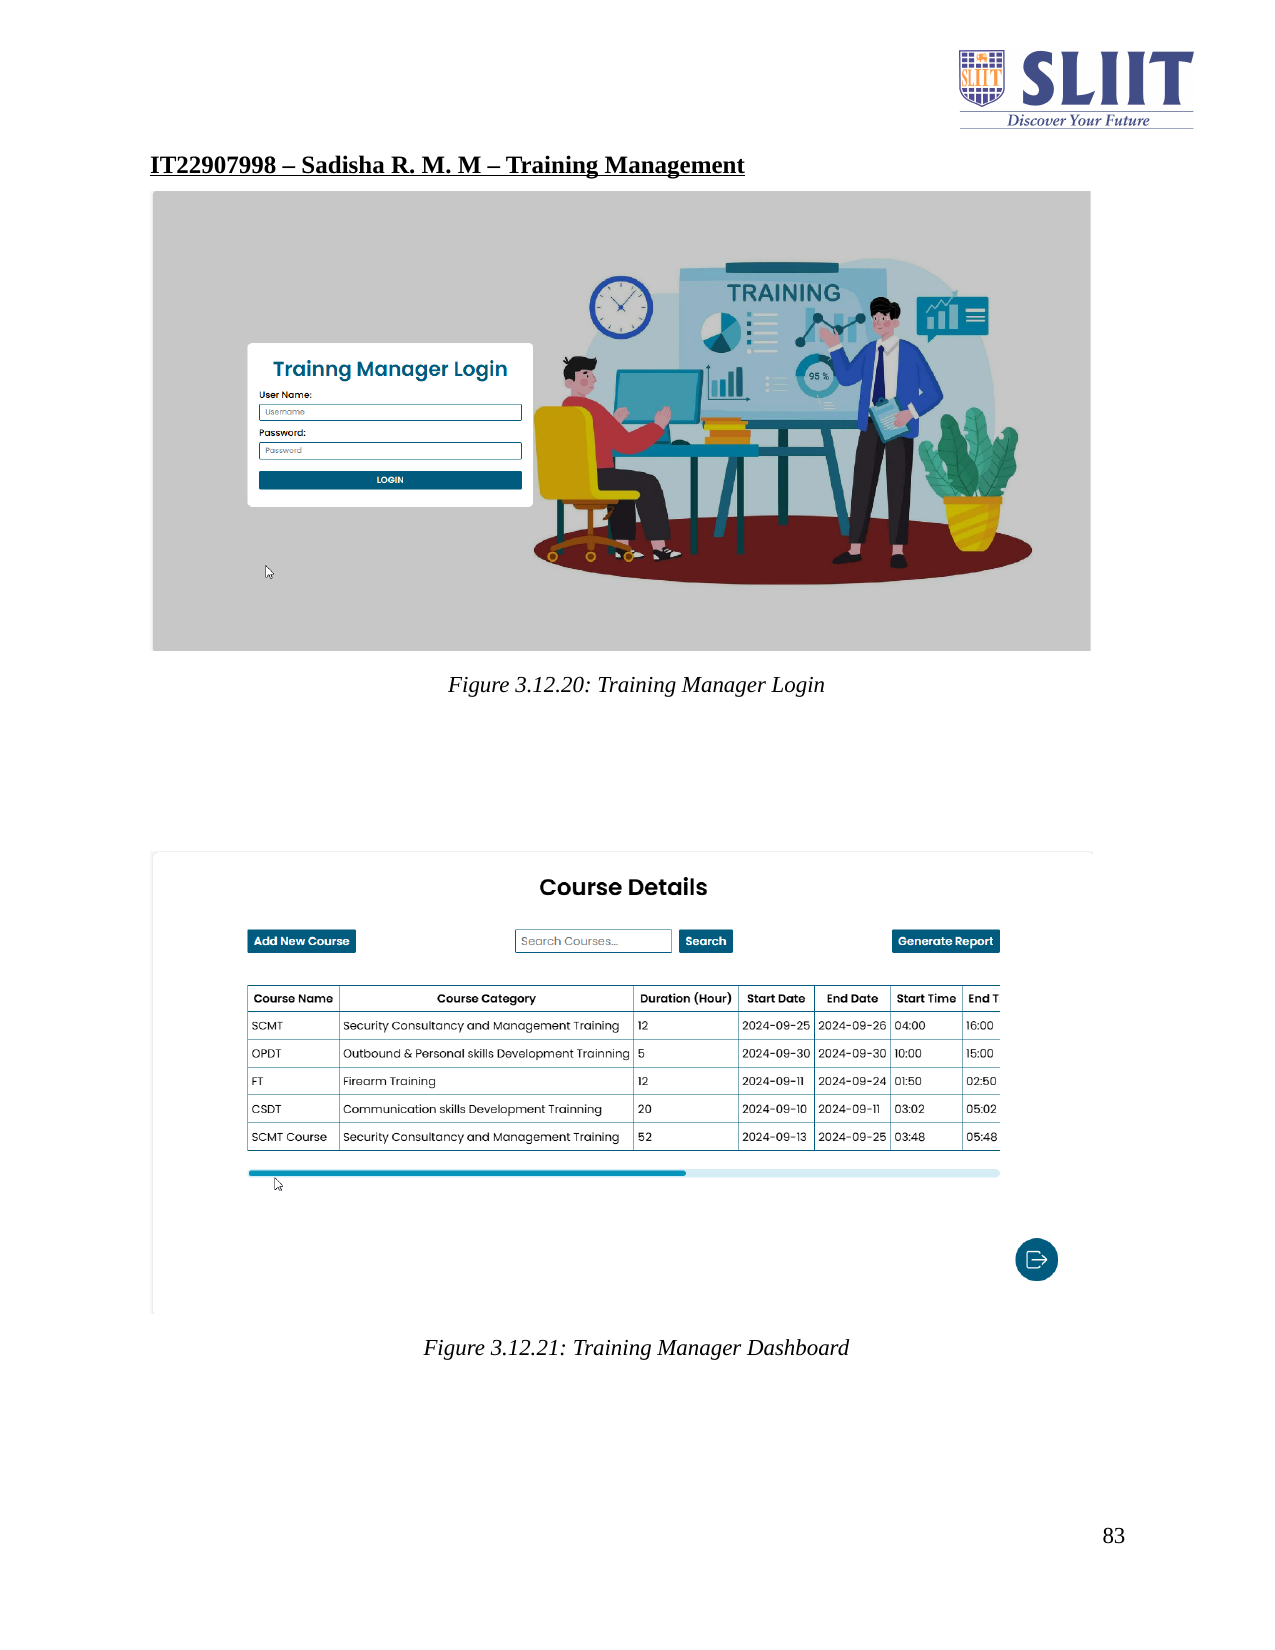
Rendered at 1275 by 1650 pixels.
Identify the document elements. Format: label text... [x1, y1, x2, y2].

subtitle IT22907998 – Sadisha R. M. M – Training Management [150, 150, 1125, 179]
picture [150, 851, 1093, 1314]
text Figure 3.12.20: Training Manager Login [150, 671, 1125, 698]
picture [150, 191, 1091, 651]
text Figure 3.12.21: Training Manager Dashboard [150, 1334, 1125, 1361]
picture [959, 50, 1194, 129]
